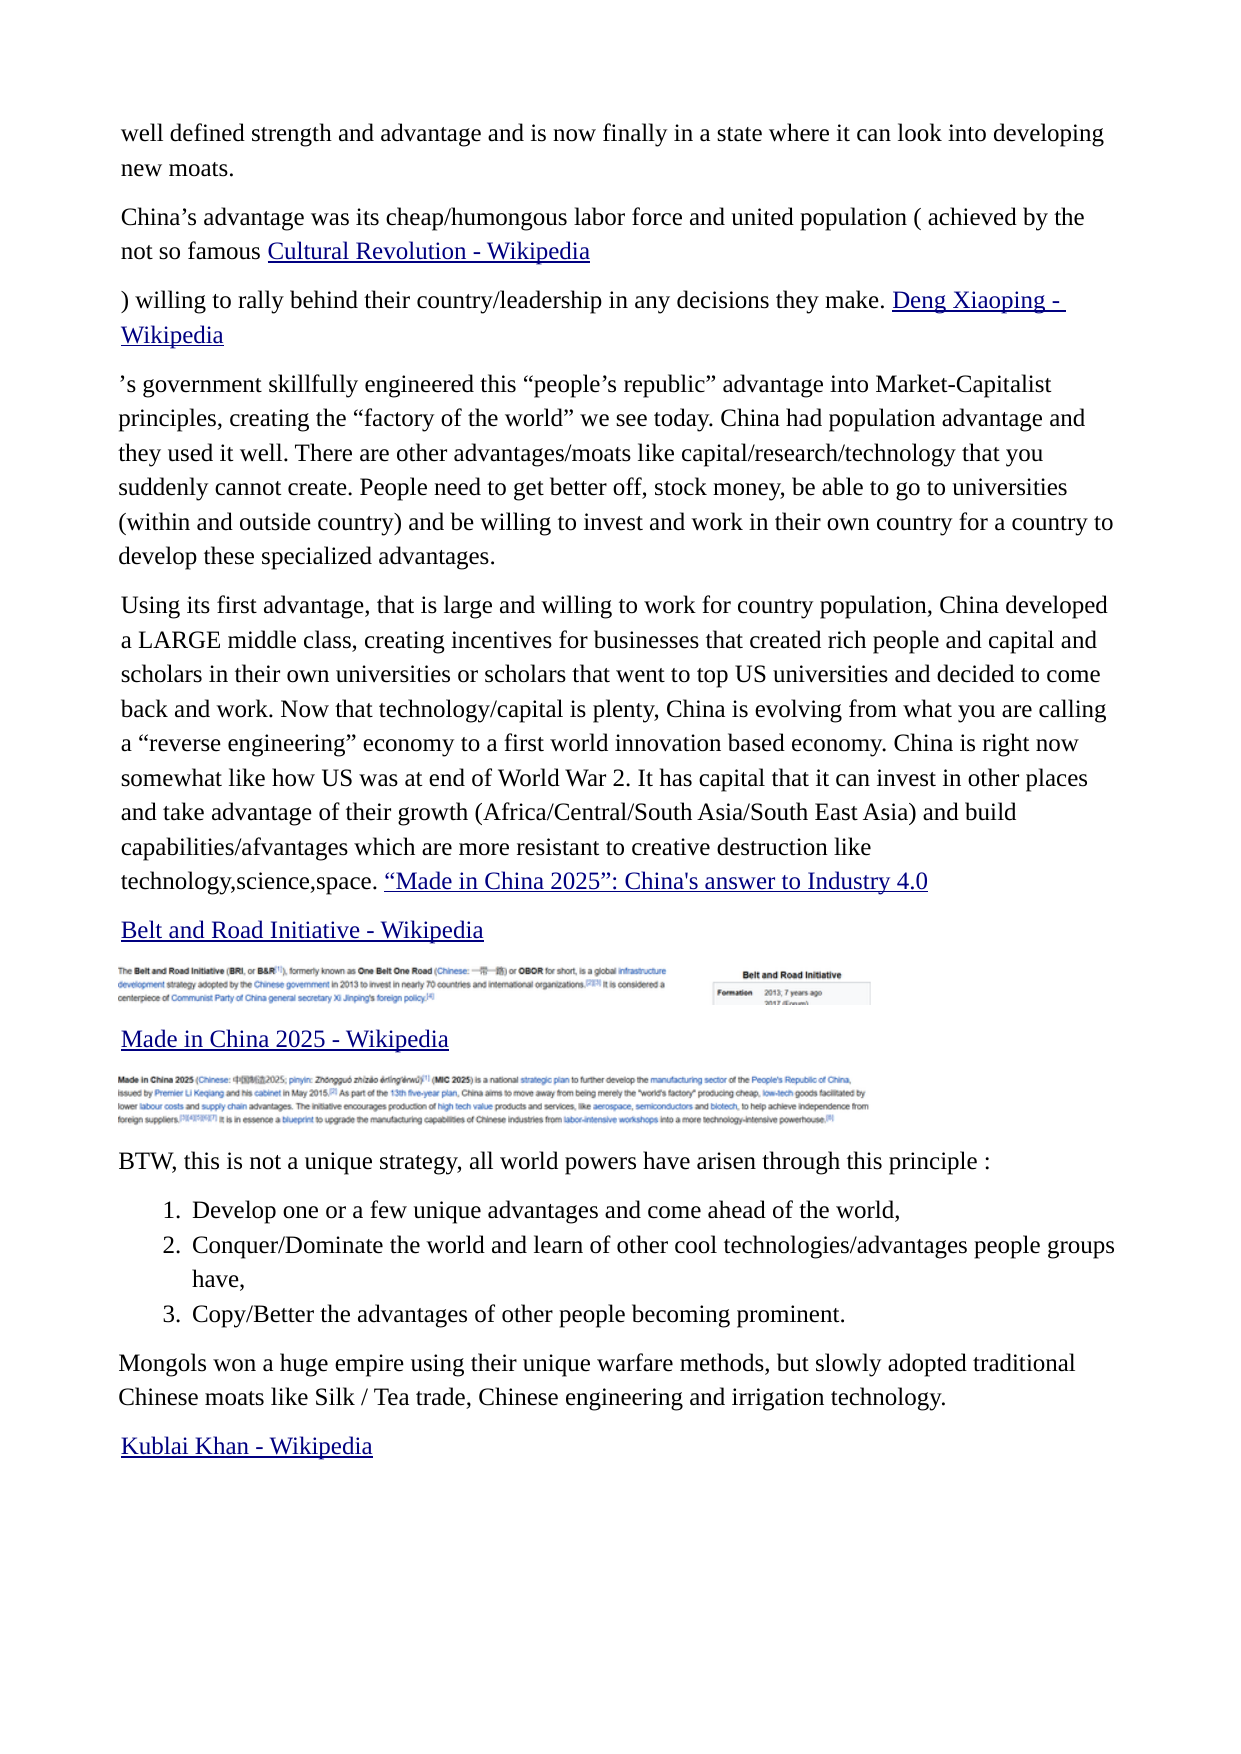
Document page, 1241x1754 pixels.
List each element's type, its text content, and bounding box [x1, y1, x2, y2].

text ’s government skillfully engineered this “people’s republic” advantage into Market-Capitalist principles, creating the “factory of the world” we see today. China had population advantage and they used it well. There are other advantages/moats like capital/research/technology that you suddenly cannot create. People need to get better off, stock money, be able to go to universities (within and outside country) and be willing to invest and work in their own country for a country to develop these specialized advantages. [118, 369, 1122, 570]
text Made in China 2025 - Wikipedia [121, 1024, 1122, 1053]
picture [118, 1073, 871, 1126]
text China’s advantage was its cheap/humongous labor force and united population ( achieved by the not so famous Cultural Revolution - Wikipedia [121, 202, 1122, 265]
text Using its first advantage, that is large and willing to work for country population, China developed a LARGE middle class, creating incentives for businesses that created rich people and capital and scholars in their own universities or scholars that went to top US universities and decided to come back and work. Now that technology/capital is plenty, China is evolving from what you are calling a “reverse engineering” economy to a first world innovation based economy. China is right now somewhat like how US was at end of World War 2. It has capital that it can invest in other places and take advantage of their growth (Africa/Central/South Asia/South East Asia) and build capabilities/afvantages which are more resistant to creative destruction like technology,science,space. “Made in China 2025”: China's answer to Industry 4.0 [121, 590, 1122, 895]
list Copy/Better the advantages of other people becoming prominent. [162, 1299, 1122, 1328]
list Conquer/Dominate the world and learn of other cool technologies/advantages people groups have, [162, 1230, 1122, 1293]
text BTW, this is not a unique strategy, all world powers have arisen through this principle : [118, 1146, 1122, 1175]
text Mongols won a huge empire using their unique warfare methods, but slowly adopted traditional Chinese moats like Silk / Tea trade, Chinese engineering and irrigation technology. [118, 1348, 1122, 1411]
text Belt and Road Initiative - Wikipedia [121, 915, 1122, 944]
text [121, 118, 1122, 181]
list Develop one or a few unique advantages and come ahead of the world, [162, 1195, 1122, 1224]
picture [118, 964, 871, 1005]
text ) willing to rally behind their country/leadership in any decisions they make. Deng Xiaoping - Wikipedia [121, 285, 1122, 348]
text Kublai Khan - Wikipedia [121, 1431, 1122, 1460]
